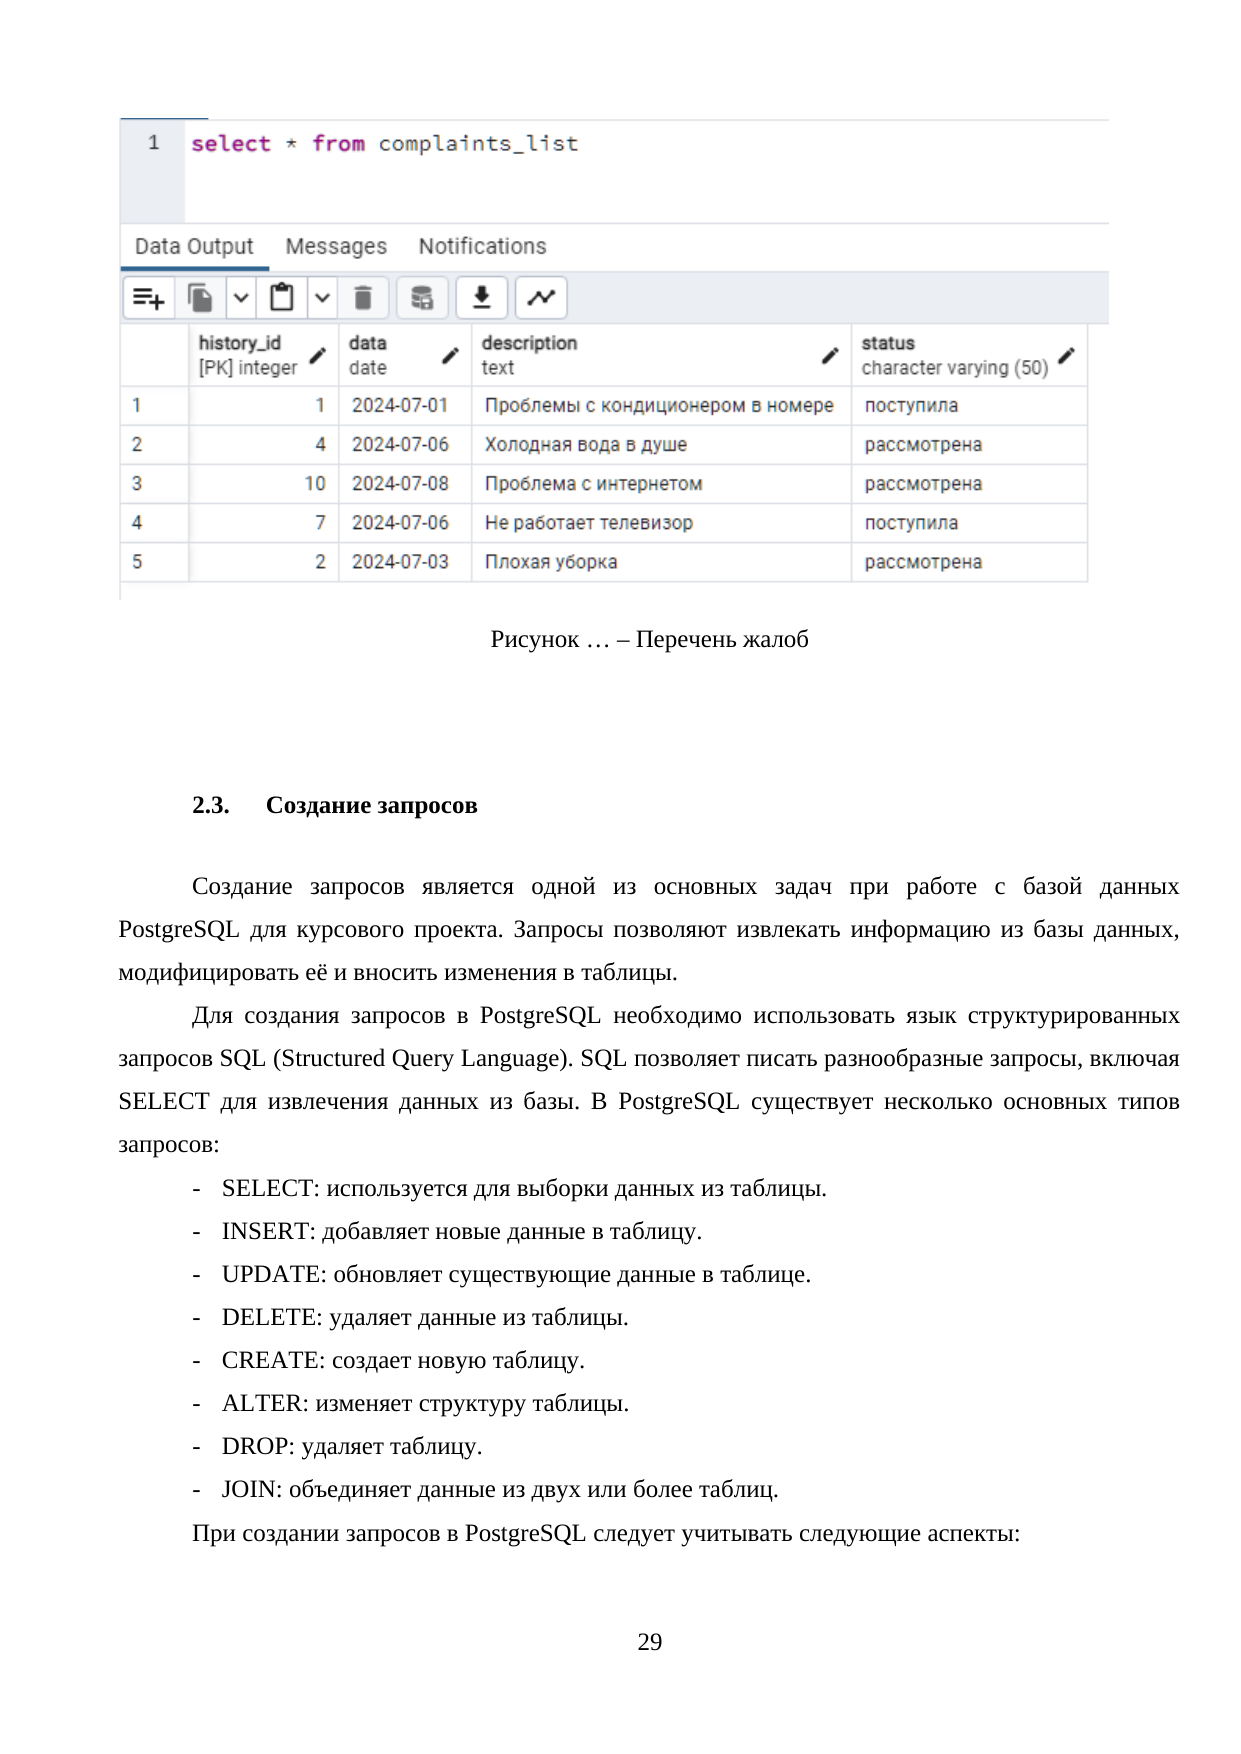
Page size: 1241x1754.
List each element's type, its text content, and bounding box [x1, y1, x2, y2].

list SELECT: используется для выборки данных из таблицы. [118, 1173, 1181, 1201]
text Создание запросов является одной из основных задач при работе с базой данных PostgreSQL для курсового проекта. Запросы позволяют извлекать информацию из базы данных, модифицировать её и вносить изменения в таблицы. [118, 871, 1181, 986]
list DELETE: удаляет данные из таблицы. [118, 1302, 1181, 1331]
text При создании запросов в PostgreSQL следует учитывать следующие аспекты: [118, 1518, 1181, 1546]
list JOIN: объединяет данные из двух или более таблиц. [118, 1474, 1181, 1503]
list INSERT: добавляет новые данные в таблицу. [118, 1216, 1181, 1244]
text Для создания запросов в PostgreSQL необходимо использовать язык структурированных запросов SQL (Structured Query Language). SQL позволяет писать разнообразные запросы, включая SELECT для извлечения данных из базы. В PostgreSQL существует несколько основных типов запросов: [118, 1000, 1181, 1158]
list CREATE: создает новую таблицу. [118, 1345, 1181, 1374]
list UPDATE: обновляет существующие данные в таблице. [118, 1259, 1181, 1288]
subtitle Создание запросов [192, 790, 1181, 819]
text Рисунок … – Перечень жалоб [118, 624, 1181, 653]
picture [118, 118, 1109, 600]
list DROP: удаляет таблицу. [118, 1431, 1181, 1460]
list ALTER: изменяет структуру таблицы. [118, 1388, 1181, 1417]
